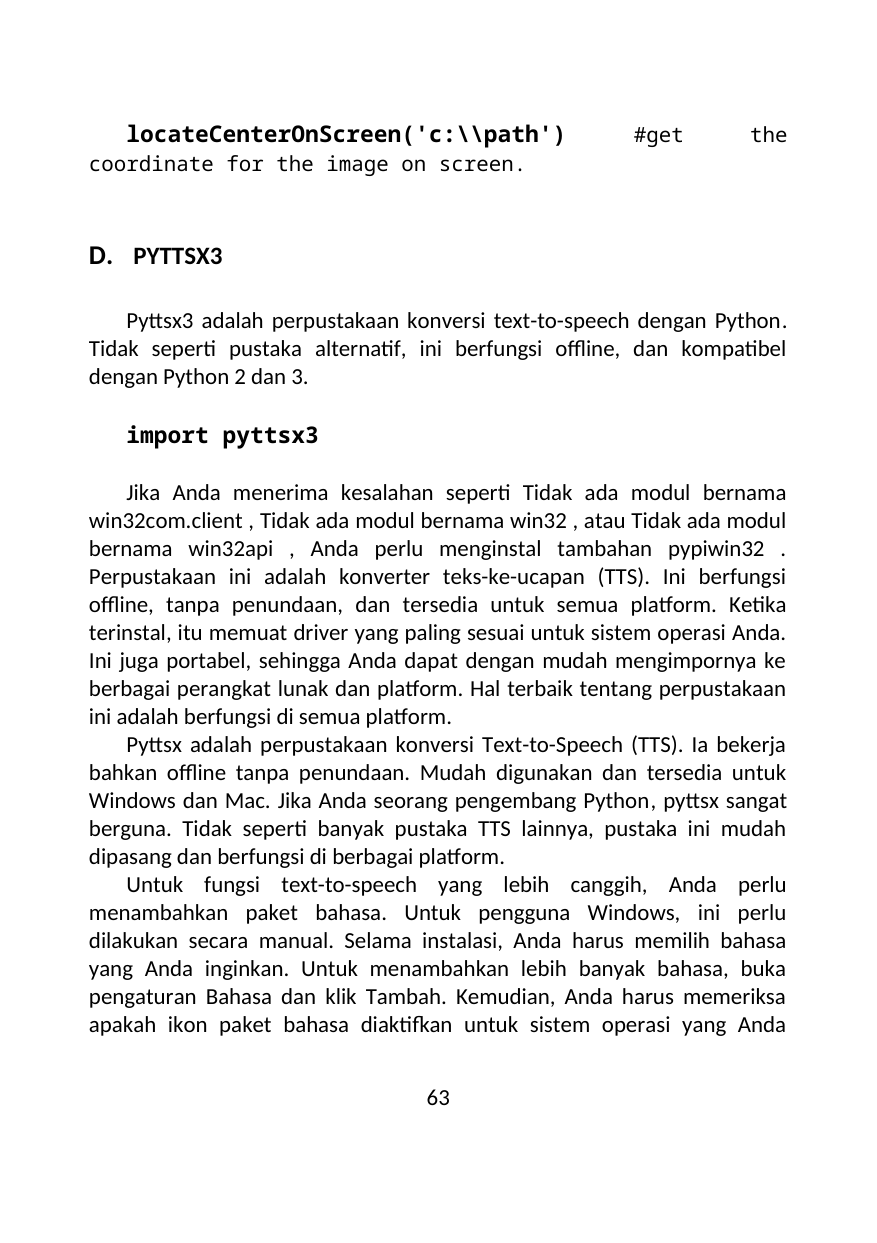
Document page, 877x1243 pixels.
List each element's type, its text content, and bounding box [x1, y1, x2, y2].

text Pyttsx3 adalah perpustakaan konversi text-to-speech dengan Python. Tidak seperti pustaka alternatif, ini berfungsi offline, dan kompatibel dengan Python 2 dan 3. [89, 306, 787, 391]
text import pyttsx3 [89, 418, 787, 450]
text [89, 870, 787, 1038]
subtitle PYTTSX3 [89, 238, 787, 271]
text Pyttsx adalah perpustakaan konversi Text-to-Speech (TTS). Ia bekerja bahkan offline tanpa penundaan. Mudah digunakan dan tersedia untuk Windows dan Mac. Jika Anda seorang pengembang Python, pyttsx sangat berguna. Tidak seperti banyak pustaka TTS lainnya, pustaka ini mudah dipasang dan berfungsi di berbagai platform. [89, 730, 787, 870]
text locateCenterOnScreen('c:\\path') #get the coordinate for the image on screen. [89, 118, 787, 178]
text Jika Anda menerima kesalahan seperti Tidak ada modul bernama win32com.client , Tidak ada modul bernama win32 , atau Tidak ada modul bernama win32api , Anda perlu menginstal tambahan pypiwin32 . Perpustakaan ini adalah konverter teks-ke-ucapan (TTS). Ini berfungsi offline, tanpa penundaan, dan tersedia untuk semua platform. Ketika terinstal, itu memuat driver yang paling sesuai untuk sistem operasi Anda. Ini juga portabel, sehingga Anda dapat dengan mudah mengimpornya ke berbagai perangkat lunak dan platform. Hal terbaik tentang perpustakaan ini adalah berfungsi di semua platform. [89, 478, 787, 730]
